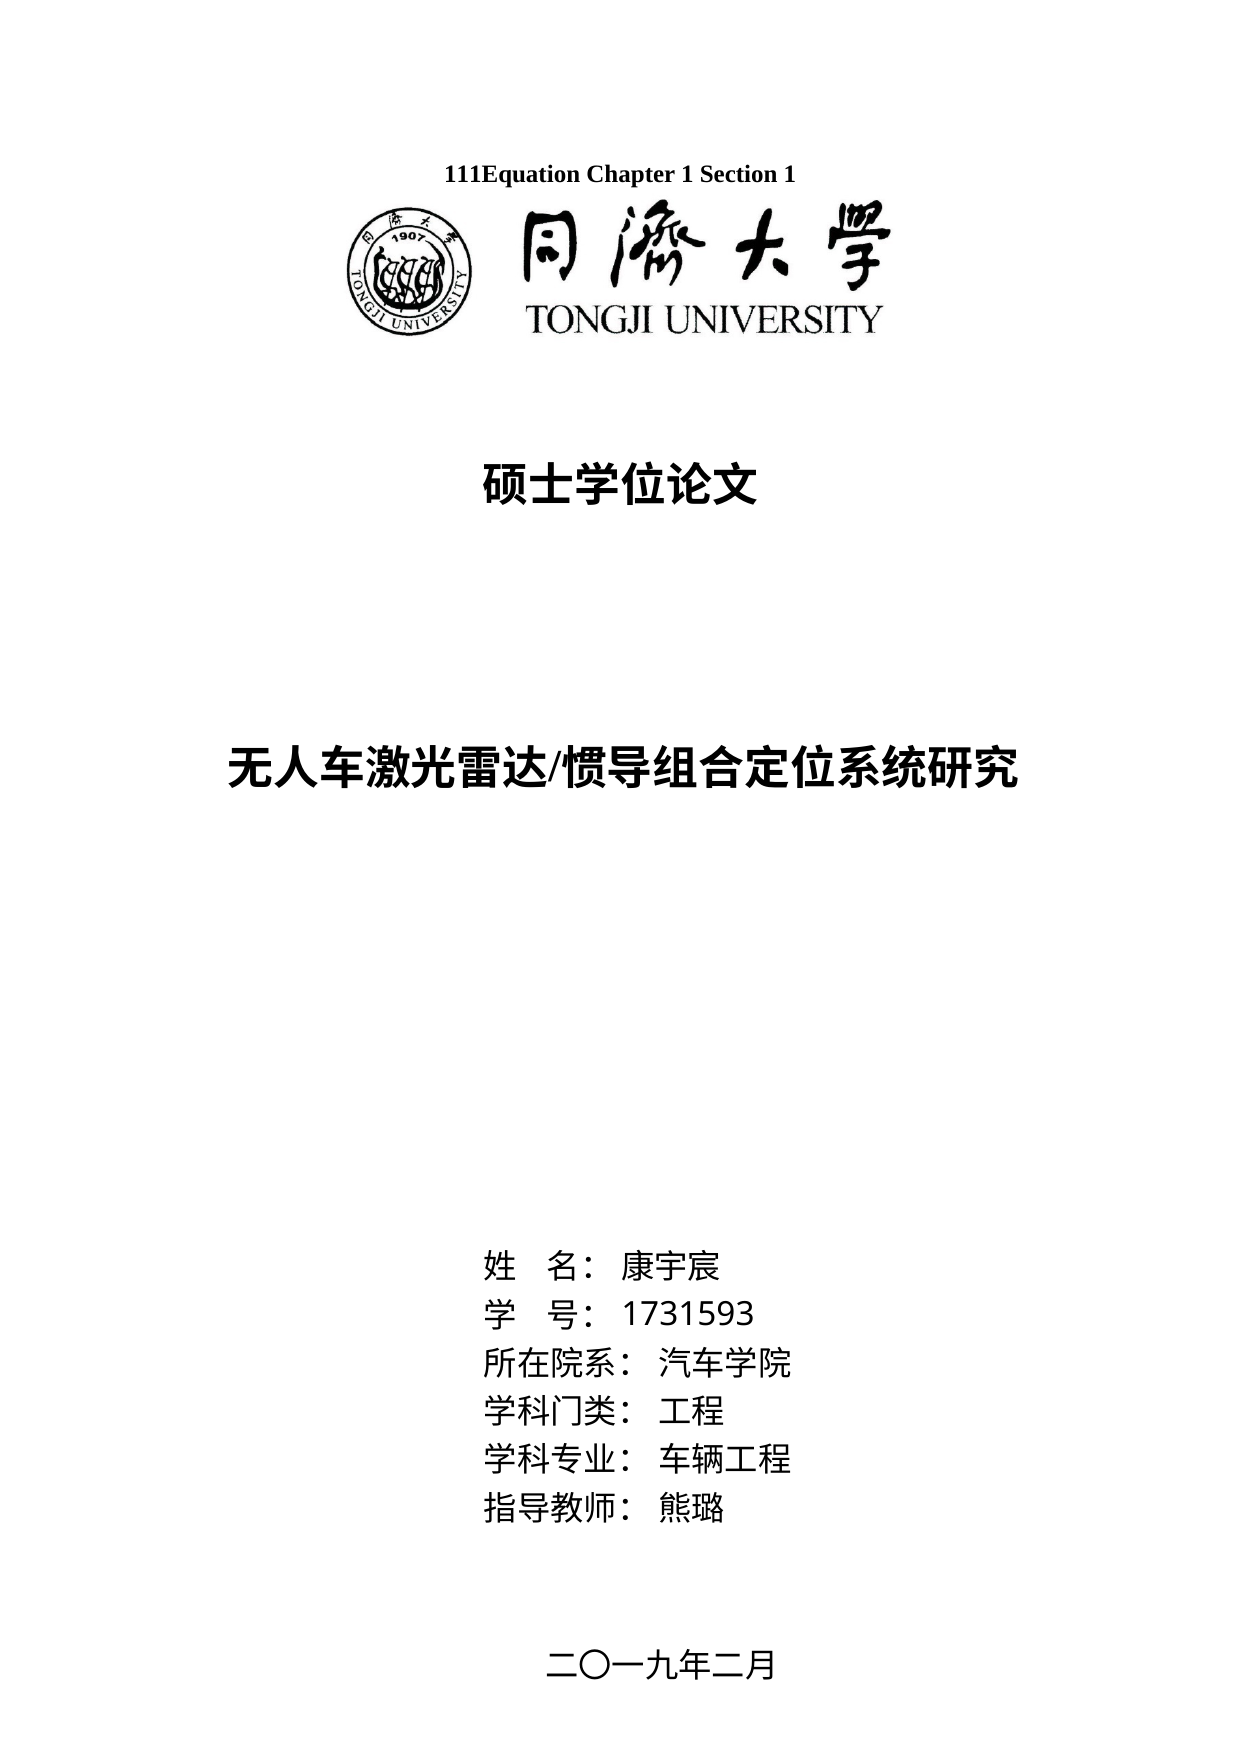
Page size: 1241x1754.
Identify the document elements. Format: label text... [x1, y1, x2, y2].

text 硕士学位论文 [187, 433, 1053, 531]
picture [324, 189, 916, 343]
